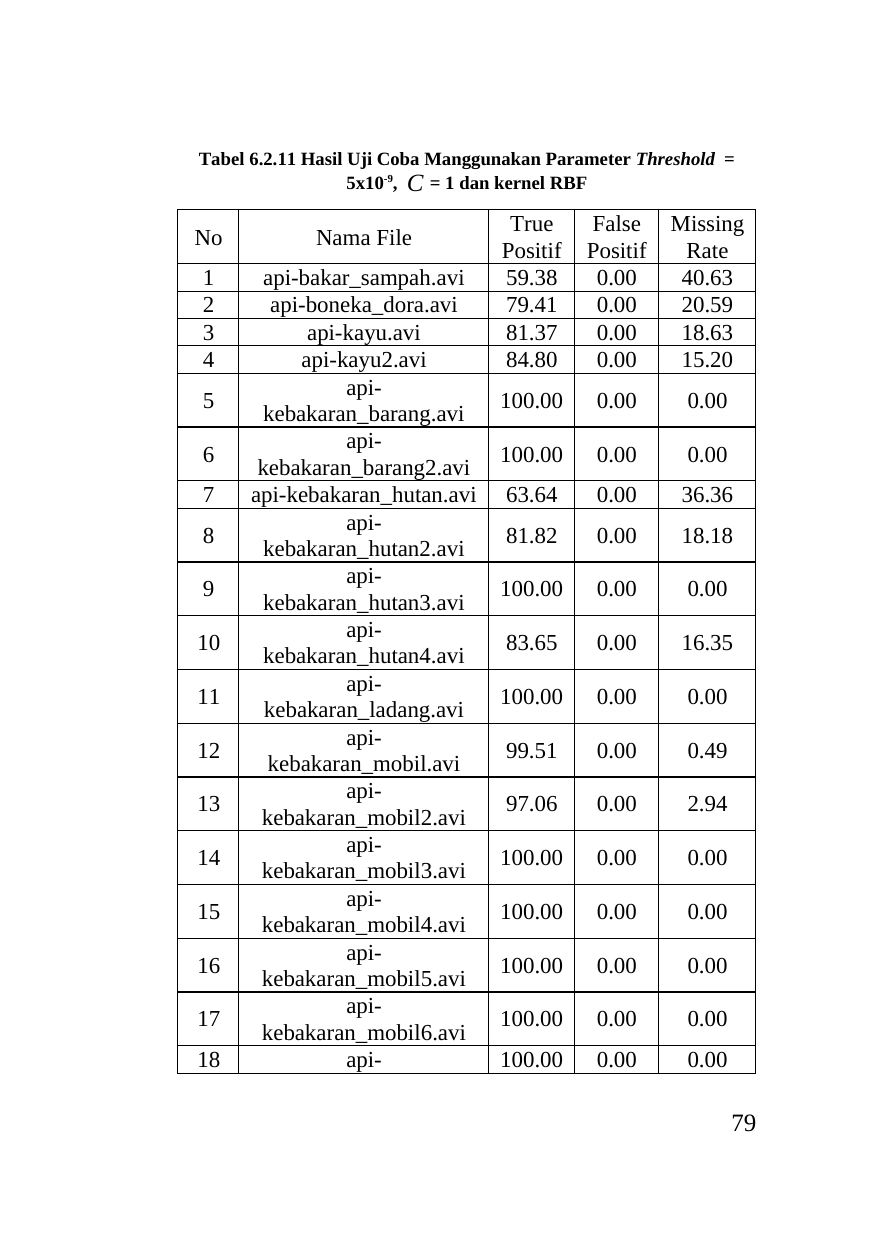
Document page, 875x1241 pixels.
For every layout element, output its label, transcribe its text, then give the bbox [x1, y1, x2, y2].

table_header False Positif [575, 210, 658, 263]
table_cell 2.94 [659, 778, 755, 830]
table_cell 18.63 [659, 319, 755, 345]
table_cell 100.00 [489, 1046, 574, 1072]
table_cell 15 [178, 885, 238, 938]
table_cell 0.00 [575, 319, 658, 345]
table_cell 83.65 [489, 616, 574, 669]
table_cell 0.00 [575, 831, 658, 884]
table_cell api-boneka_dora.avi [239, 292, 488, 318]
table_cell 0.00 [575, 563, 658, 615]
table_cell 100.00 [489, 939, 574, 991]
table_cell api-kebakaran_hutan.avi [239, 481, 488, 508]
table_cell 0.00 [575, 509, 658, 561]
table_cell 63.64 [489, 481, 574, 508]
table_cell 8 [178, 509, 238, 561]
table_cell 0.00 [575, 428, 658, 480]
table_cell api-kebakaran_mobil.avi [239, 724, 488, 776]
table_cell 0.00 [575, 778, 658, 830]
table_cell 0.00 [575, 292, 658, 318]
table_cell 18.18 [659, 509, 755, 561]
table_cell 3 [178, 319, 238, 345]
table_cell 0.00 [575, 374, 658, 426]
table_cell 40.63 [659, 264, 755, 291]
table_cell 10 [178, 616, 238, 669]
table_header True Positif [489, 210, 574, 263]
table_cell 20.59 [659, 292, 755, 318]
table_cell 14 [178, 831, 238, 884]
table_cell 18 [178, 1046, 238, 1072]
table_cell 1 [178, 264, 238, 291]
table_cell 7 [178, 481, 238, 508]
table_cell 0.00 [575, 346, 658, 373]
table_cell 0.00 [575, 885, 658, 938]
table_cell 81.82 [489, 509, 574, 561]
table_cell api-kebakaran_mobil3.avi [239, 831, 488, 884]
table_cell 0.00 [659, 993, 755, 1045]
table_cell 0.00 [575, 1046, 658, 1072]
table_header Missing Rate [659, 210, 755, 263]
table_cell 0.00 [659, 939, 755, 991]
table_cell api-kayu2.avi [239, 346, 488, 373]
table_cell api-kebakaran_ladang.avi [239, 670, 488, 723]
table_cell 0.00 [575, 670, 658, 723]
table_header No [178, 210, 238, 263]
table_cell 0.00 [659, 428, 755, 480]
table_cell 100.00 [489, 563, 574, 615]
table_cell 100.00 [489, 885, 574, 938]
table_cell api-kebakaran_hutan2.avi [239, 509, 488, 561]
table_cell api-kebakaran_hutan3.avi [239, 563, 488, 615]
table_cell 0.00 [659, 831, 755, 884]
table_cell api-kebakaran_mobil2.avi [239, 778, 488, 830]
table_cell 4 [178, 346, 238, 373]
table_cell 2 [178, 292, 238, 318]
table_cell 6 [178, 428, 238, 480]
table_cell 16.35 [659, 616, 755, 669]
table_cell 15.20 [659, 346, 755, 373]
table_cell 16 [178, 939, 238, 991]
table_cell 100.00 [489, 670, 574, 723]
table_cell 12 [178, 724, 238, 776]
table_cell 0.00 [575, 264, 658, 291]
table_cell 0.00 [659, 563, 755, 615]
table_cell 0.00 [659, 670, 755, 723]
table_cell 5 [178, 374, 238, 426]
table_cell api-kebakaran_mobil4.avi [239, 885, 488, 938]
table_cell 100.00 [489, 374, 574, 426]
table_cell api-kebakaran_rumah.avi [239, 1046, 488, 1072]
table_cell 0.00 [659, 1046, 755, 1072]
table_cell 100.00 [489, 831, 574, 884]
table_cell 99.51 [489, 724, 574, 776]
table_cell 0.00 [575, 724, 658, 776]
table_cell 84.80 [489, 346, 574, 373]
table_cell 0.00 [575, 481, 658, 508]
table_cell 13 [178, 778, 238, 830]
table_cell 0.00 [659, 885, 755, 938]
table_cell 100.00 [489, 993, 574, 1045]
table_cell api-kebakaran_barang2.avi [239, 428, 488, 480]
table_cell api-kebakaran_barang.avi [239, 374, 488, 426]
table_cell 11 [178, 670, 238, 723]
table_cell api-kebakaran_mobil6.avi [239, 993, 488, 1045]
table_cell 97.06 [489, 778, 574, 830]
table_cell 59.38 [489, 264, 574, 291]
table_cell 0.49 [659, 724, 755, 776]
table_cell 36.36 [659, 481, 755, 508]
table_cell api-kayu.avi [239, 319, 488, 345]
table_header Nama File [239, 210, 488, 263]
table_cell 0.00 [575, 993, 658, 1045]
table_cell api-kebakaran_mobil5.avi [239, 939, 488, 991]
table_cell 0.00 [575, 616, 658, 669]
table_cell 81.37 [489, 319, 574, 345]
table_cell 17 [178, 993, 238, 1045]
table_cell 79.41 [489, 292, 574, 318]
table_cell 0.00 [575, 939, 658, 991]
table_cell 100.00 [489, 428, 574, 480]
table_cell api-bakar_sampah.avi [239, 264, 488, 291]
table_cell 0.00 [659, 374, 755, 426]
table_cell 9 [178, 563, 238, 615]
table_cell api-kebakaran_hutan4.avi [239, 616, 488, 669]
